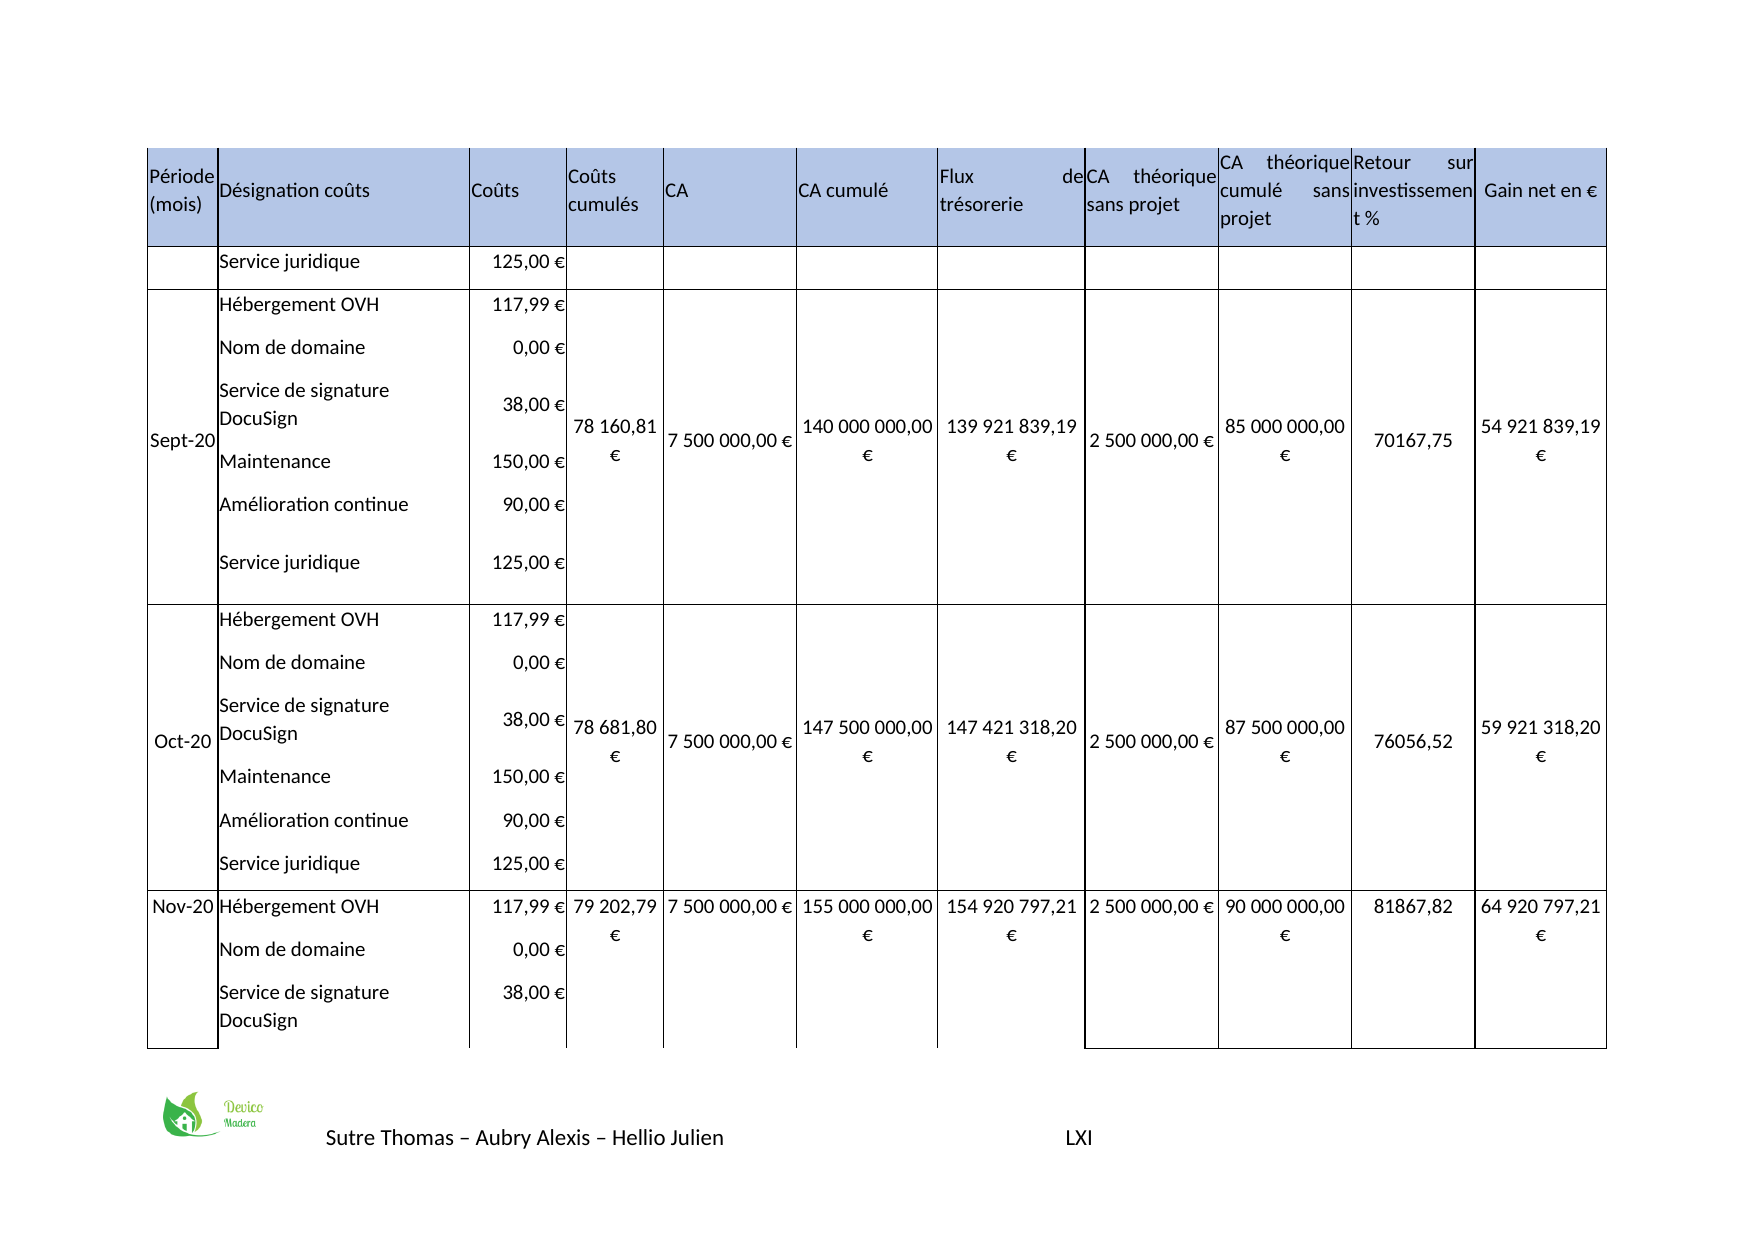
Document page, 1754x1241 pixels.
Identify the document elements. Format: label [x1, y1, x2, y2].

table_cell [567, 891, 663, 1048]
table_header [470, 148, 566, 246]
picture [147, 1073, 289, 1146]
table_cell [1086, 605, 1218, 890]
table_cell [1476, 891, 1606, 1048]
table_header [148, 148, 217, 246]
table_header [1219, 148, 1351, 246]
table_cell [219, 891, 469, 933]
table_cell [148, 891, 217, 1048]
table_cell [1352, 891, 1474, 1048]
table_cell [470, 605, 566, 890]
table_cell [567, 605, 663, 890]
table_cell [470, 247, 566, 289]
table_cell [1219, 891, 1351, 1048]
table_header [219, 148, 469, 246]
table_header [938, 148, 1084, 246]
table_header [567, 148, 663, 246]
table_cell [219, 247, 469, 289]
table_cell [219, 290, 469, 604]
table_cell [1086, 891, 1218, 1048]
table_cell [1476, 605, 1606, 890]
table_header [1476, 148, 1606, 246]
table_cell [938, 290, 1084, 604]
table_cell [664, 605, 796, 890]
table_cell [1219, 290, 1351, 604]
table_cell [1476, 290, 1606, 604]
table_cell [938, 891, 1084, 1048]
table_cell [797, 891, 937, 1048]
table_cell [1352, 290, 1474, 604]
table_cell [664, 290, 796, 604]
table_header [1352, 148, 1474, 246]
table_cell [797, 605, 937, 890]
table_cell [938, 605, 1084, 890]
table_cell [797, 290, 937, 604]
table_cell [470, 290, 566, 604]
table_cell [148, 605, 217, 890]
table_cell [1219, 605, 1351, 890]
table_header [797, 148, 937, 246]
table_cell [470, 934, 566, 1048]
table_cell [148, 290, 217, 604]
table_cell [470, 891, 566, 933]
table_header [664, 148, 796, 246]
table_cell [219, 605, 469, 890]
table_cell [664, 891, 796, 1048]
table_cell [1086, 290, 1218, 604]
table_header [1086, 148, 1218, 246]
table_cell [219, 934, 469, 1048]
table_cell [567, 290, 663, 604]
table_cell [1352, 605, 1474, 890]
